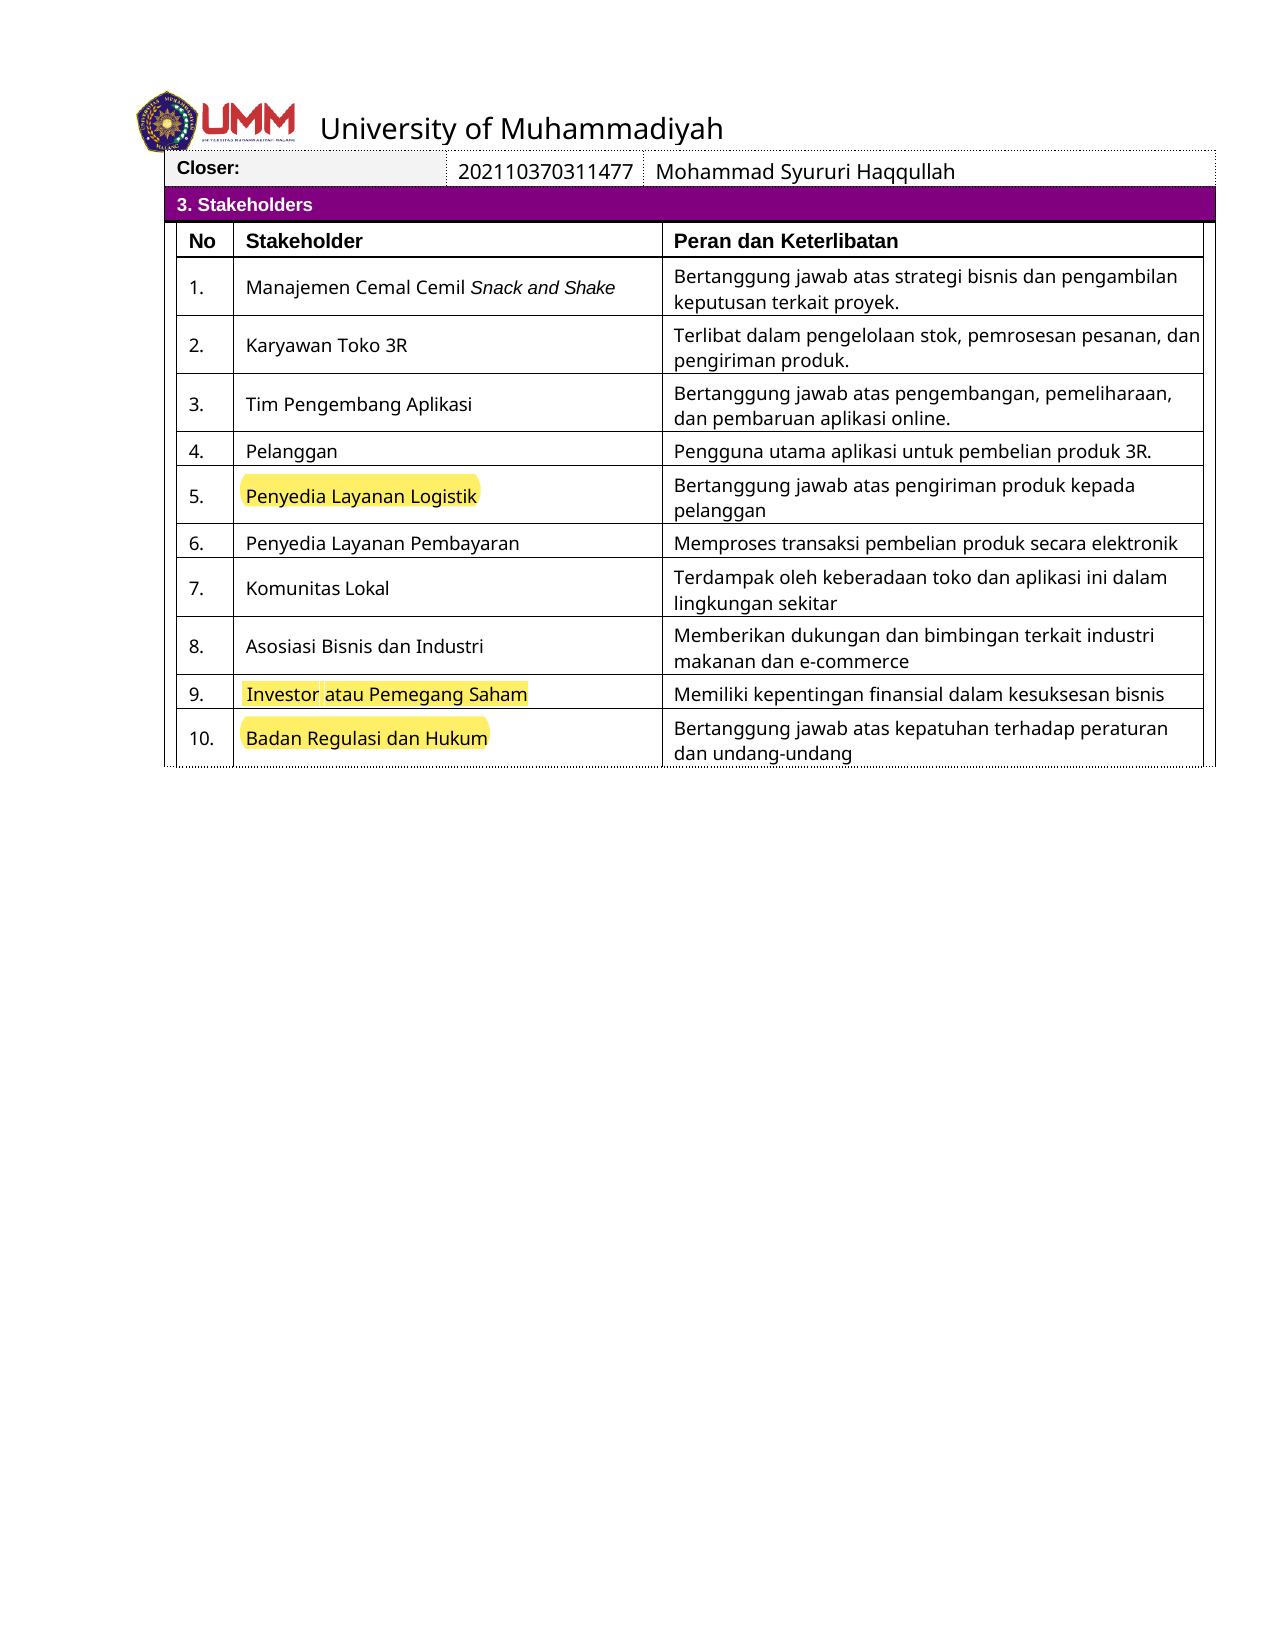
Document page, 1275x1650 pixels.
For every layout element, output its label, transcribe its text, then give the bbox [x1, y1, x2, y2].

table_cell [1204, 256, 1215, 315]
table_cell 4. [177, 432, 233, 465]
table_cell Komunitas Lokal [234, 558, 662, 616]
table_cell Memiliki kepentingan finansial dalam kesuksesan bisnis [663, 675, 1203, 708]
table_cell [1204, 431, 1215, 465]
table_cell Tim Pengembang Aplikasi [234, 374, 662, 431]
table_cell [1204, 557, 1215, 616]
table_cell Closer: [165, 150, 446, 186]
table_cell [165, 674, 176, 708]
table_cell Bertanggung jawab atas pengiriman produk kepada pelanggan [663, 466, 1203, 523]
table_cell Bertanggung jawab atas kepatuhan terhadap peraturan dan undang-undang [663, 709, 1203, 766]
table_cell [1204, 373, 1215, 431]
table_cell [1204, 708, 1215, 766]
table_cell Terdampak oleh keberadaan toko dan aplikasi ini dalam lingkungan sekitar [663, 558, 1203, 616]
table_cell 8. [177, 617, 233, 674]
table_cell Penyedia Layanan Pembayaran [234, 524, 662, 557]
table_cell 9. [177, 675, 233, 708]
table_cell 2. [177, 316, 233, 373]
table_cell 3. [177, 374, 233, 431]
table_cell Memproses transaksi pembelian produk secara elektronik [663, 524, 1203, 557]
table_cell [1204, 315, 1215, 373]
table_cell 1. [177, 258, 233, 315]
table_cell 6. [177, 524, 233, 557]
table_cell Mohammad Syururi Haqqullah [644, 150, 1215, 186]
table_cell Pelanggan [234, 432, 662, 465]
table_cell [165, 223, 176, 256]
table_cell [165, 431, 176, 465]
table_cell [1204, 674, 1215, 708]
table_cell 202110370311477 [446, 150, 643, 186]
table_cell Bertanggung jawab atas pengembangan, pemeliharaan, dan pembaruan aplikasi online. [663, 374, 1203, 431]
table_cell [165, 373, 176, 431]
table_cell 10. [177, 709, 233, 766]
table_cell Pengguna utama aplikasi untuk pembelian produk 3R. [663, 432, 1203, 465]
table_cell No [177, 223, 233, 256]
table_cell Manajemen Cemal Cemil Snack and Shake [234, 258, 662, 315]
table_cell [1204, 616, 1215, 674]
table_cell Peran dan Keterlibatan [663, 223, 1203, 256]
table_cell Asosiasi Bisnis dan Industri [234, 617, 662, 674]
table_cell Badan Regulasi dan Hukum [234, 709, 662, 766]
table_cell [1204, 465, 1215, 523]
table_cell Stakeholder [234, 223, 662, 256]
table_cell [165, 256, 176, 315]
table_cell [165, 465, 176, 523]
picture [135, 90, 295, 153]
table_cell [165, 708, 176, 766]
table_cell [165, 557, 176, 616]
table_cell Penyedia Layanan Logistik [234, 466, 662, 523]
table_cell Investor atau Pemegang Saham [234, 675, 662, 708]
table_cell [165, 315, 176, 373]
table_cell Terlibat dalam pengelolaan stok, pemrosesan pesanan, dan pengiriman produk. [663, 316, 1203, 373]
table_cell 7. [177, 558, 233, 616]
table_cell 3. Stakeholders [165, 186, 1215, 220]
table_cell [1204, 523, 1215, 557]
table_cell [165, 523, 176, 557]
table_cell Memberikan dukungan dan bimbingan terkait industri makanan dan e-commerce [663, 617, 1203, 674]
table_cell Karyawan Toko 3R [234, 316, 662, 373]
table_cell 5. [177, 466, 233, 523]
table_cell Bertanggung jawab atas strategi bisnis dan pengambilan keputusan terkait proyek. [663, 258, 1203, 315]
table_cell [165, 616, 176, 674]
table_cell [1204, 223, 1215, 256]
